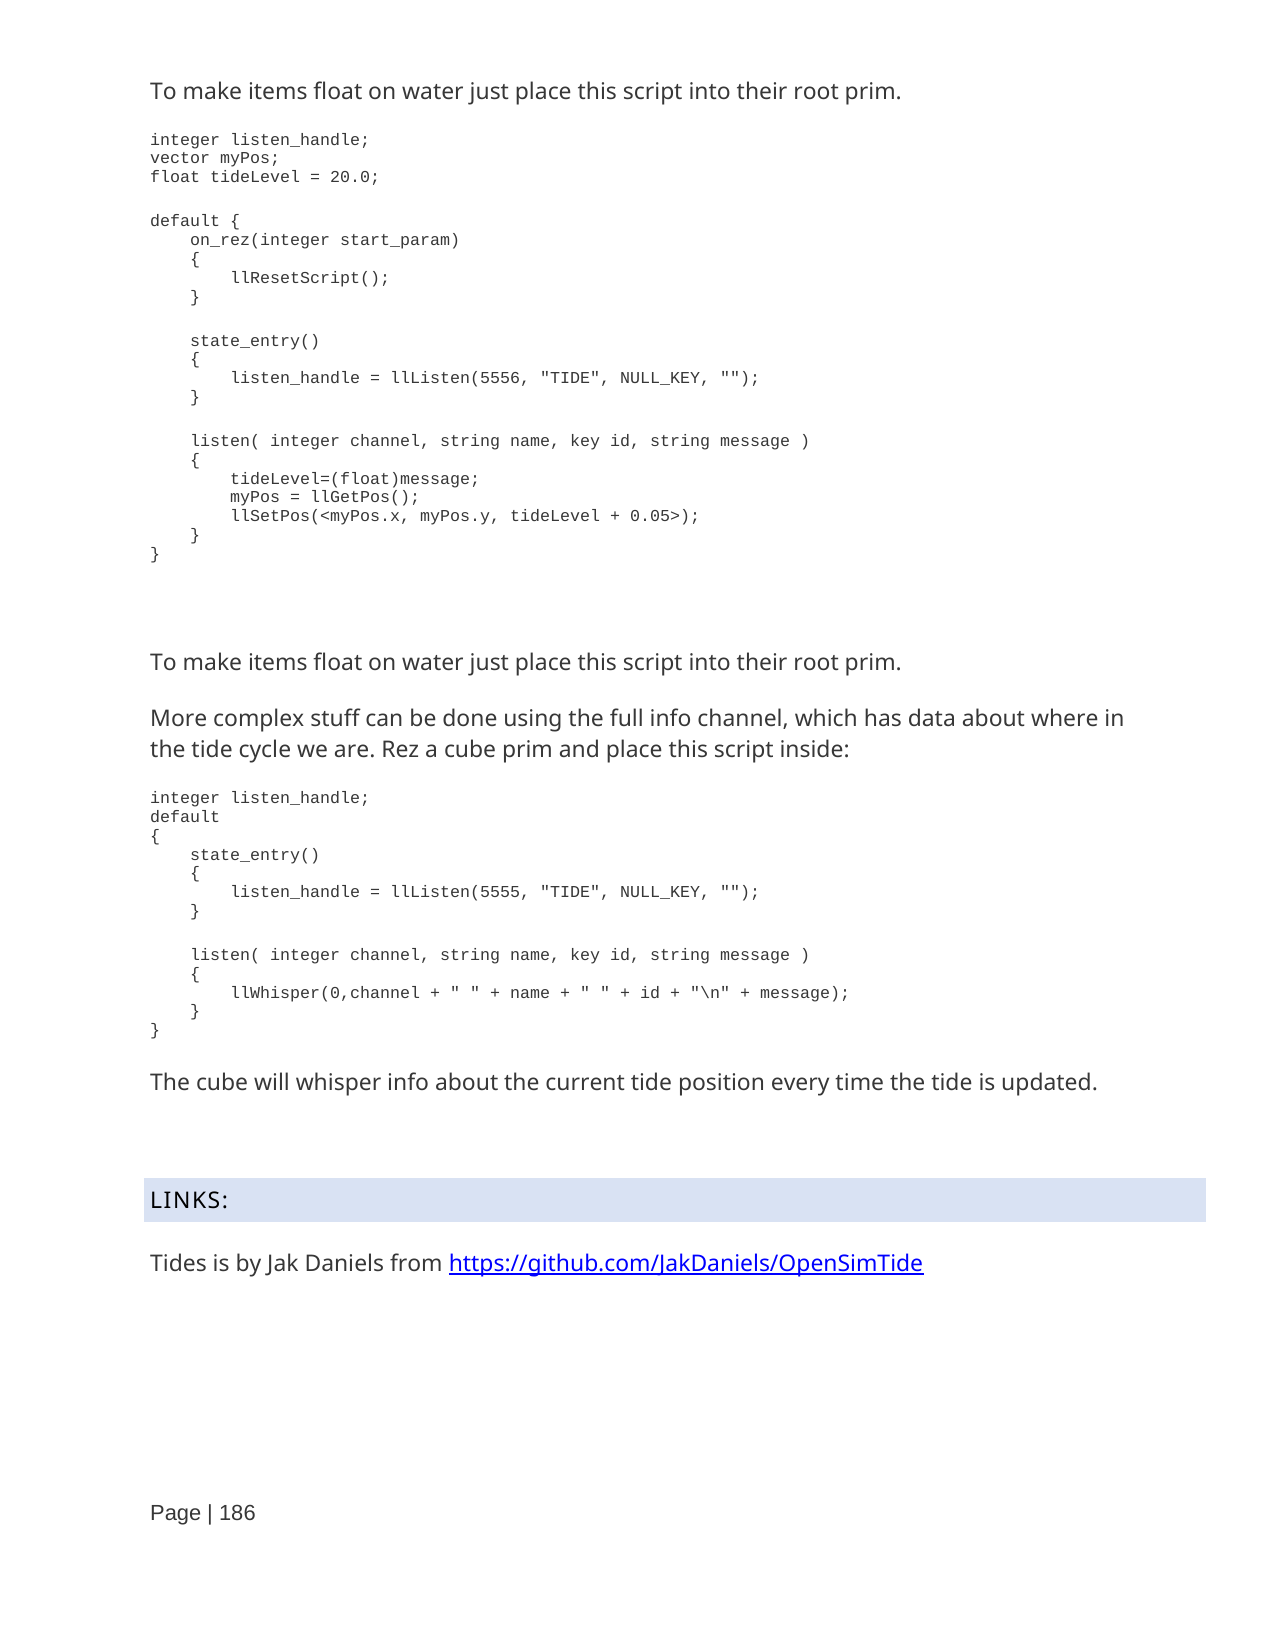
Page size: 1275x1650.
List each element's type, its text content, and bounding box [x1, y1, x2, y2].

text integer listen_handle; default { state_entry() { listen_handle = llListen(5555, "TIDE", NULL_KEY, ""); } [150, 789, 1125, 921]
subtitle Links: [150, 1185, 1200, 1216]
text The cube will whisper info about the current tide position every time the tide is updated. [150, 1066, 1125, 1097]
text integer listen_handle; vector myPos; float tideLevel = 20.0; [150, 131, 1125, 188]
text state_entry() { listen_handle = llListen(5556, "TIDE", NULL_KEY, ""); } [150, 332, 1125, 407]
text To make items float on water just place this script into their root prim. [150, 646, 1125, 677]
text Tides is by Jak Daniels from https://github.com/JakDaniels/OpenSimTide [150, 1247, 1125, 1278]
text To make items float on water just place this script into their root prim. [150, 75, 1125, 106]
text listen( integer channel, string name, key id, string message ) { tideLevel=(float)message; myPos = llGetPos(); llSetPos(<myPos.x, myPos.y, tideLevel + 0.05>); } } [150, 432, 1125, 564]
text default { on_rez(integer start_param) { llResetScript(); } [150, 213, 1125, 307]
text More complex stuff can be done using the full info channel, which has data about where in the tide cycle we are. Rez a cube prim and place this script inside: [150, 702, 1125, 764]
text listen( integer channel, string name, key id, string message ) { llWhisper(0,channel + " " + name + " " + id + "\n" + message); } } [150, 946, 1125, 1041]
